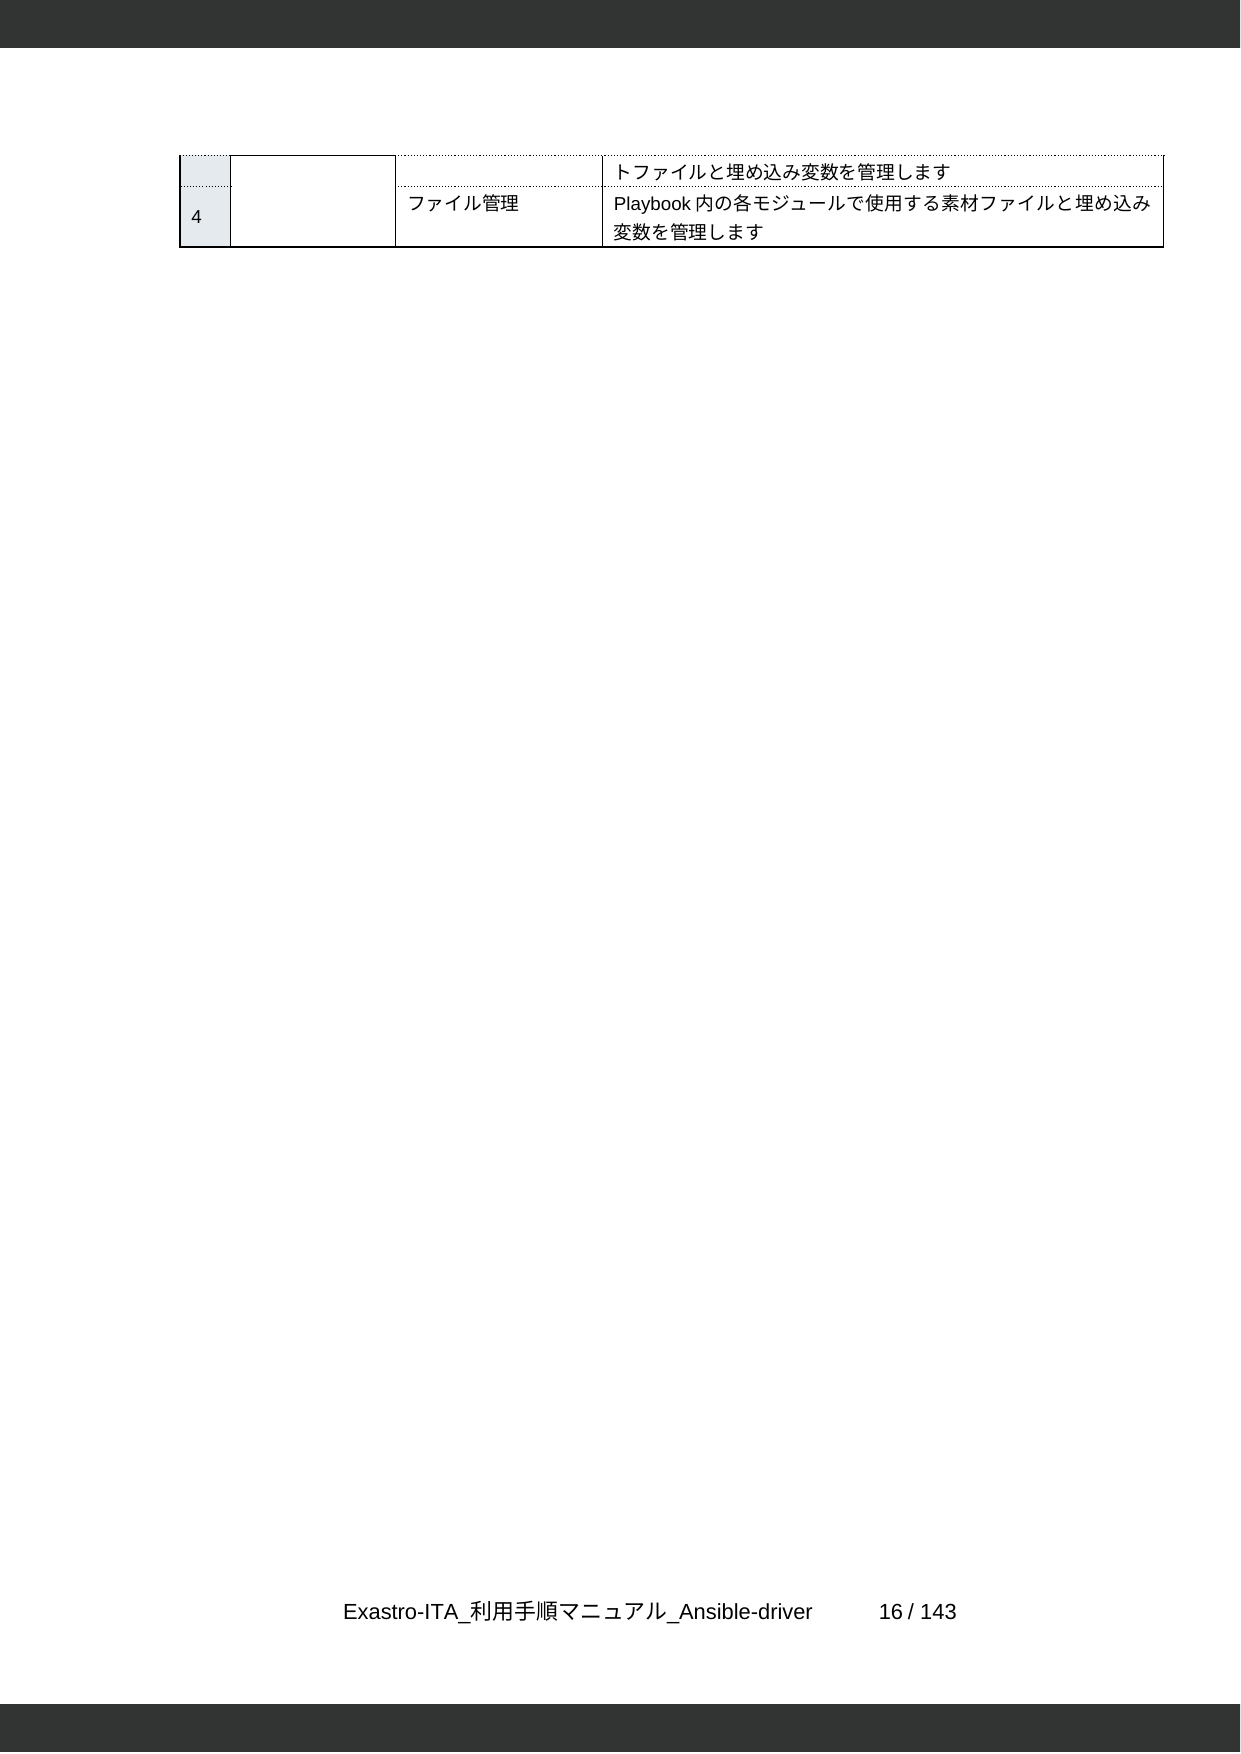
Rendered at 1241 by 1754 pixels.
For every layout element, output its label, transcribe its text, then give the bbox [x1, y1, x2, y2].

table_cell 3 [181, 155, 230, 186]
table_cell 4 [181, 186, 230, 246]
table_cell Playbook内の各モジュールで使用する素材ファイルと埋め込み変数を管理します [603, 186, 1163, 246]
table_cell ファイル管理 [396, 186, 602, 246]
table_cell テンプレート管理 [396, 155, 602, 186]
picture [0, 1704, 1241, 1752]
picture [0, 0, 1241, 48]
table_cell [603, 155, 1163, 186]
